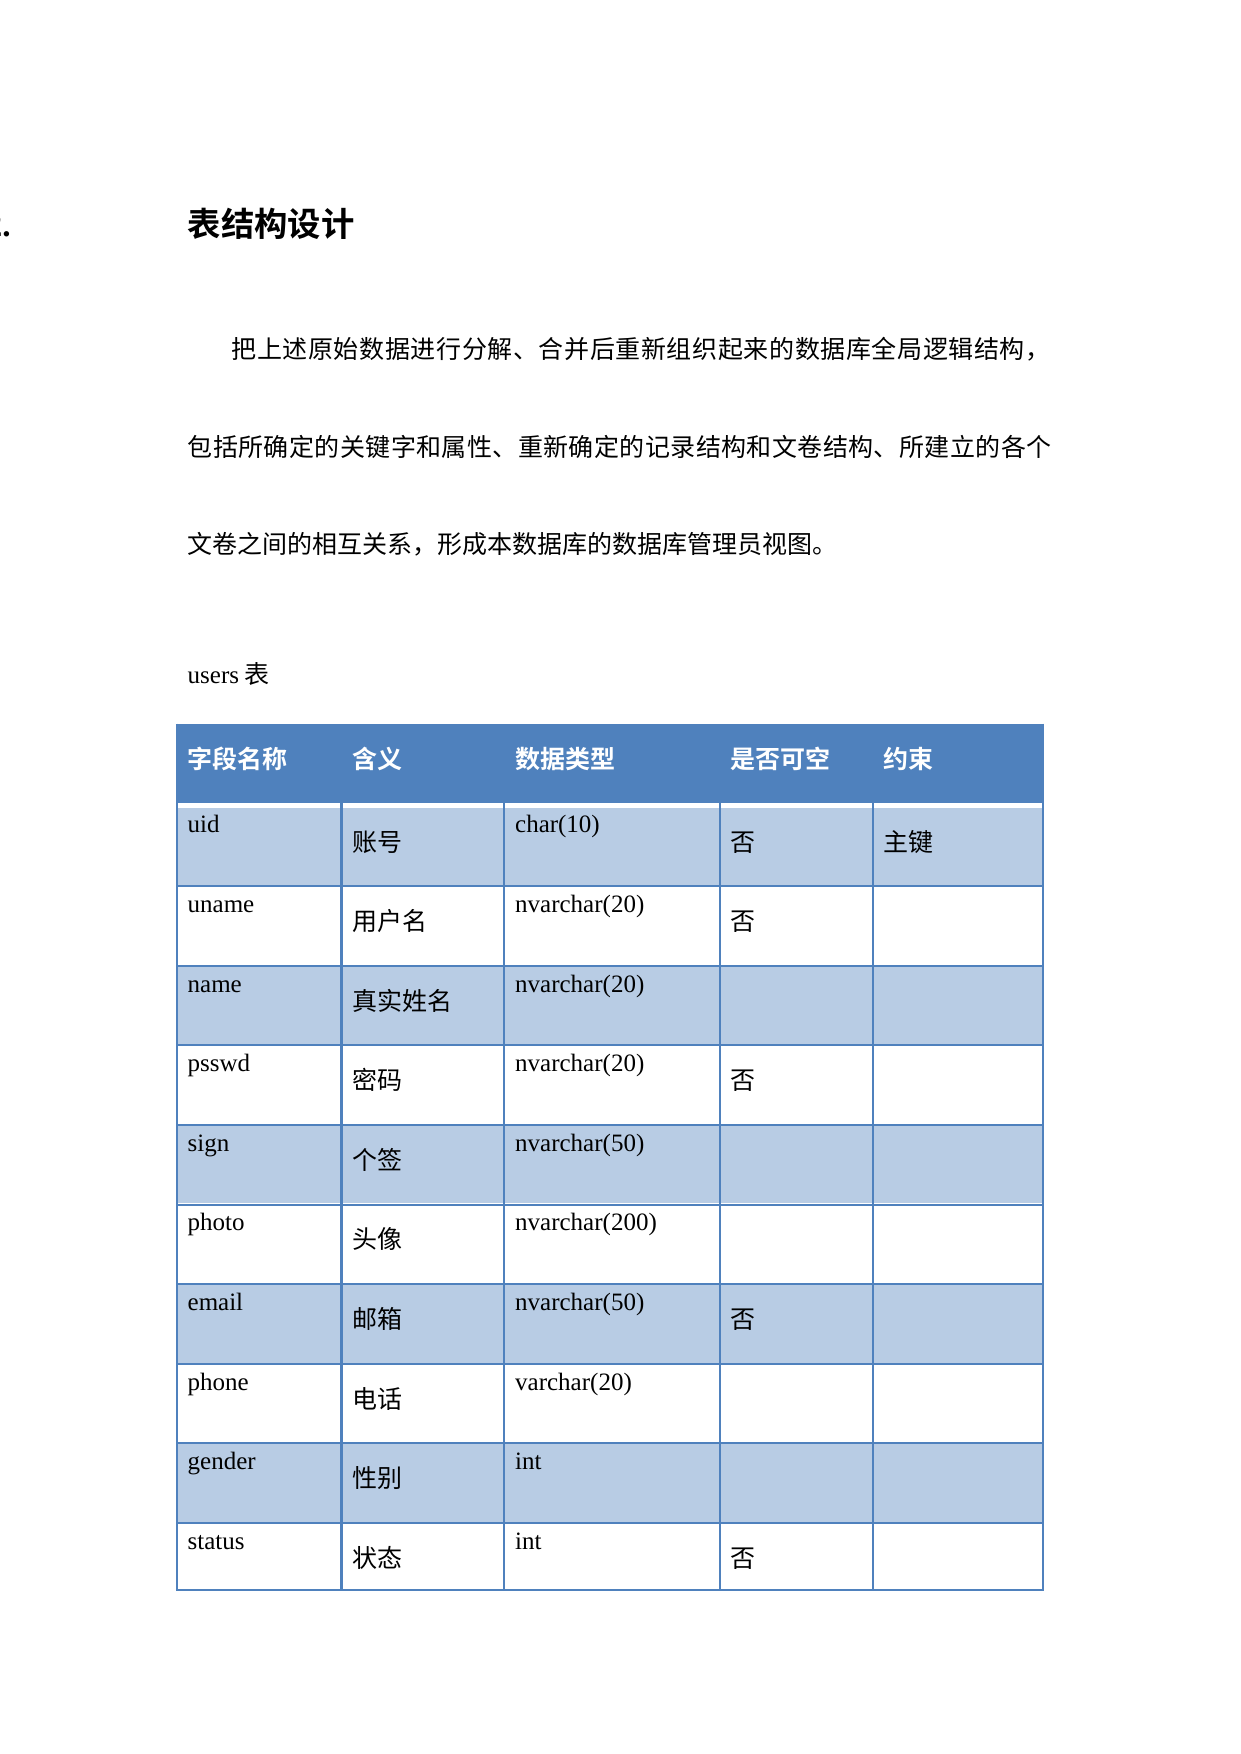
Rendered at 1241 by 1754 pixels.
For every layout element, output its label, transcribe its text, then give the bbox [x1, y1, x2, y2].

table_cell [874, 1444, 1042, 1522]
table_cell [721, 1444, 872, 1522]
table_cell uname [178, 887, 340, 965]
table_cell [874, 887, 1042, 965]
table_cell nvarchar(20) [505, 887, 719, 965]
table_cell [874, 967, 1042, 1044]
table_cell [874, 1126, 1042, 1203]
table_cell name [178, 967, 340, 1044]
table_cell 邮箱 [343, 1285, 503, 1363]
table_cell 否 [721, 1285, 872, 1363]
table_cell gender [178, 1444, 340, 1522]
table_cell sign [178, 1126, 340, 1203]
table_header 约束 [874, 726, 1042, 803]
table_header 是否可空 [721, 726, 872, 803]
table_cell 否 [721, 808, 872, 885]
table_cell 头像 [343, 1206, 503, 1283]
table_cell 主键 [874, 808, 1042, 885]
table_cell 密码 [343, 1046, 503, 1124]
table_cell 账号 [343, 808, 503, 885]
table_cell int [505, 1444, 719, 1522]
table_cell nvarchar(50) [505, 1126, 719, 1203]
table_cell 电话 [343, 1365, 503, 1442]
table_cell nvarchar(200) [505, 1206, 719, 1283]
text 把上述原始数据进行分解、合并后重新组织起来的数据库全局逻辑结构，包括所确定的关键字和属性、重新确定的记录结构和文卷结构、所建立的各个文卷之间的相互关系，形成本数据库的数据库管理员视图。 [187, 315, 1053, 575]
table_cell nvarchar(20) [505, 1046, 719, 1124]
table_cell [874, 1206, 1042, 1283]
table_cell [874, 1365, 1042, 1442]
table_cell int [505, 1524, 719, 1589]
table_cell char(10) [505, 808, 719, 885]
table_cell [721, 967, 872, 1044]
table_cell 否 [721, 1524, 872, 1589]
table_cell 否 [721, 1046, 872, 1124]
table_cell [874, 1046, 1042, 1124]
table_cell [721, 1206, 872, 1283]
table_cell status [178, 1524, 340, 1589]
table_cell varchar(20) [505, 1365, 719, 1442]
table_cell uid [178, 808, 340, 885]
table_cell psswd [178, 1046, 340, 1124]
table_header 含义 [343, 726, 503, 803]
table_cell [874, 1524, 1042, 1589]
table_cell 性别 [343, 1444, 503, 1522]
table_header 数据类型 [505, 726, 719, 803]
table_cell 个签 [343, 1126, 503, 1203]
table_cell 否 [721, 887, 872, 965]
table_header 字段名称 [178, 726, 340, 803]
text users表 [187, 640, 1053, 705]
table_cell nvarchar(50) [505, 1285, 719, 1363]
table_cell [874, 1285, 1042, 1363]
table_cell [721, 1126, 872, 1203]
table_cell email [178, 1285, 340, 1363]
table_cell phone [178, 1365, 340, 1442]
table_cell photo [178, 1206, 340, 1283]
subtitle 表结构设计 [0, 189, 1053, 254]
table_cell 状态 [343, 1524, 503, 1589]
table_cell nvarchar(20) [505, 967, 719, 1044]
table_cell 真实姓名 [343, 967, 503, 1044]
table_cell [721, 1365, 872, 1442]
table_cell 用户名 [343, 887, 503, 965]
